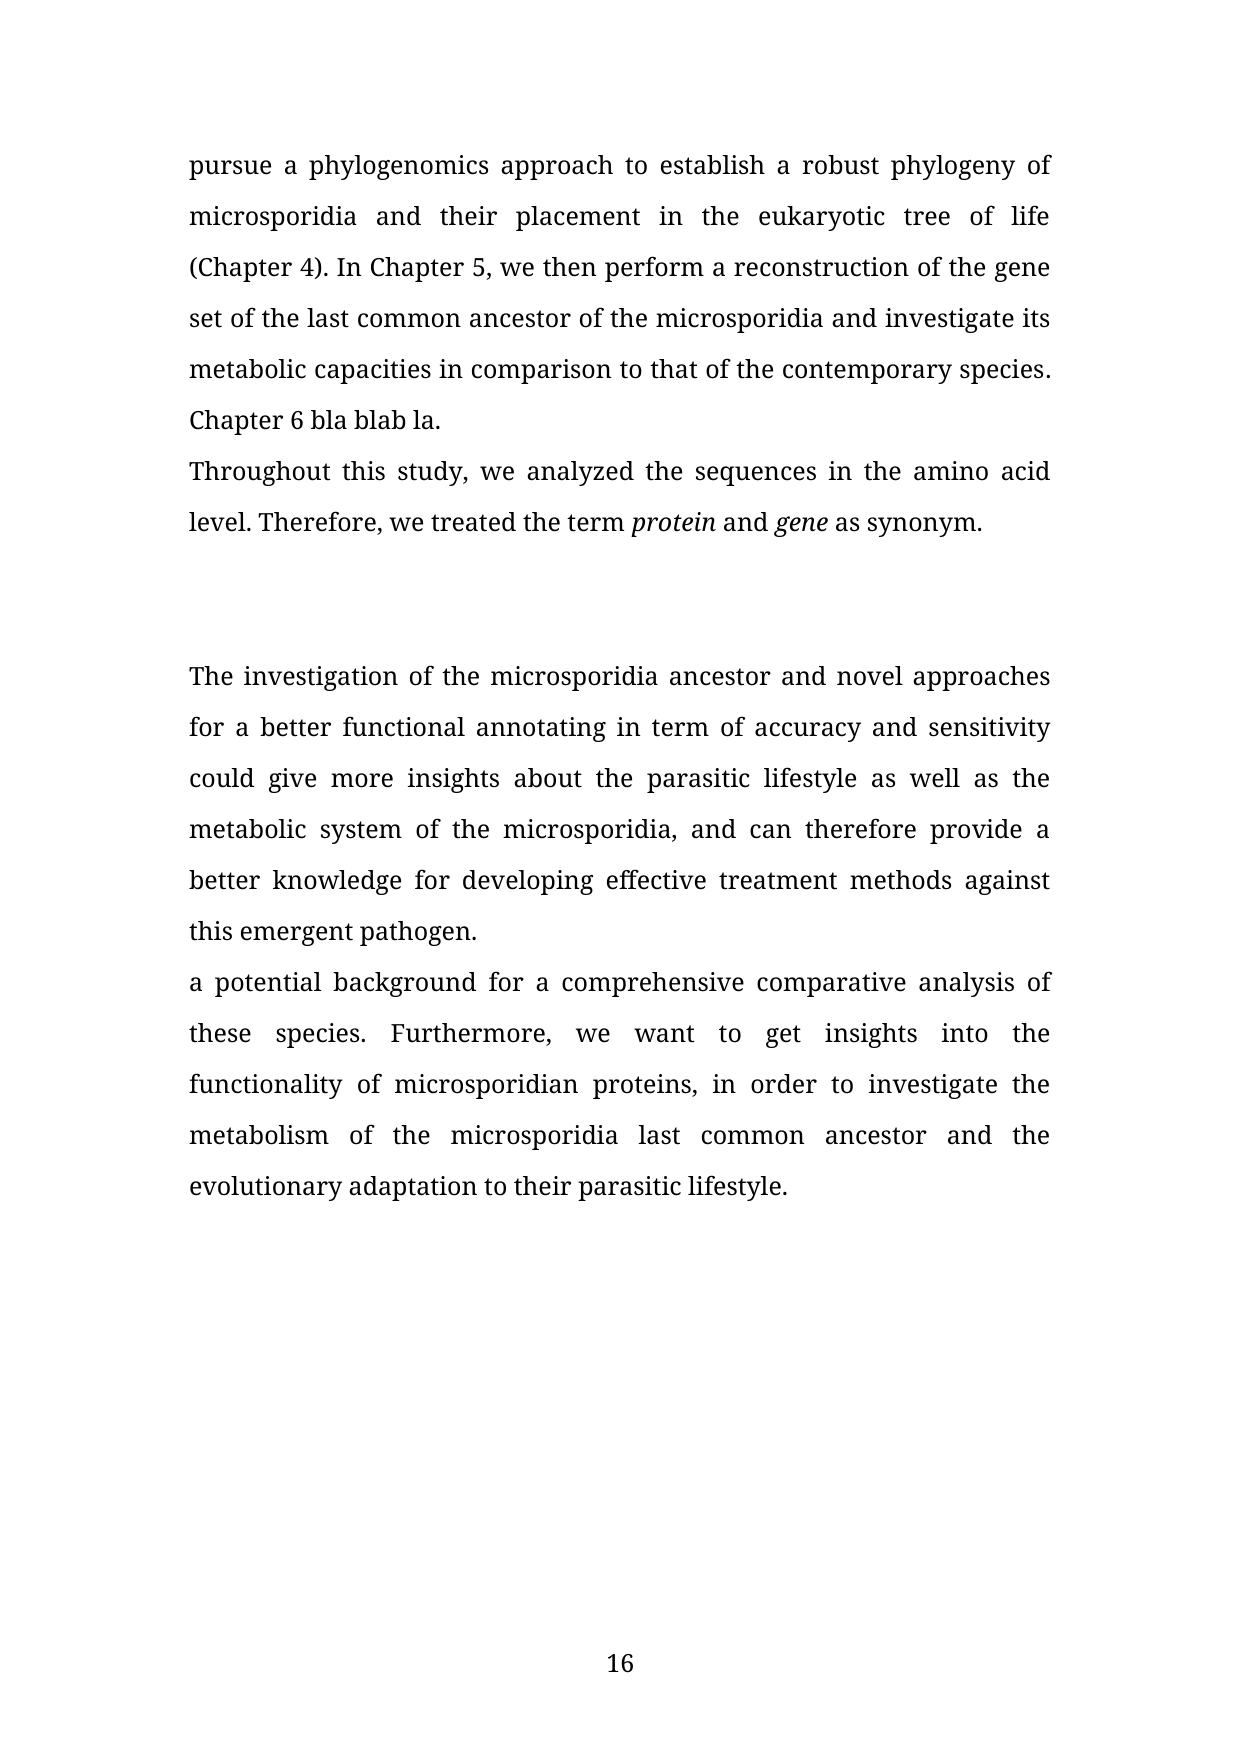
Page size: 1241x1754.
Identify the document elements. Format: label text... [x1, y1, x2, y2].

text Throughout this study, we analyzed the sequences in the amino acid level. Therefore, we treated the term protein and gene as synonym. [189, 454, 1051, 539]
text The investigation of the microsporidia ancestor and novel approaches for a better functional annotating in term of accuracy and sensitivity could give more insights about the parasitic lifestyle as well as the metabolic system of the microsporidia, and can therefore provide a better knowledge for developing effective treatment methods against this emergent pathogen. [189, 658, 1051, 947]
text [189, 148, 1051, 437]
text a potential background for a comprehensive comparative analysis of these species. Furthermore, we want to get insights into the functionality of microsporidian proteins, in order to investigate the metabolism of the microsporidia last common ancestor and the evolutionary adaptation to their parasitic lifestyle. [189, 964, 1051, 1203]
